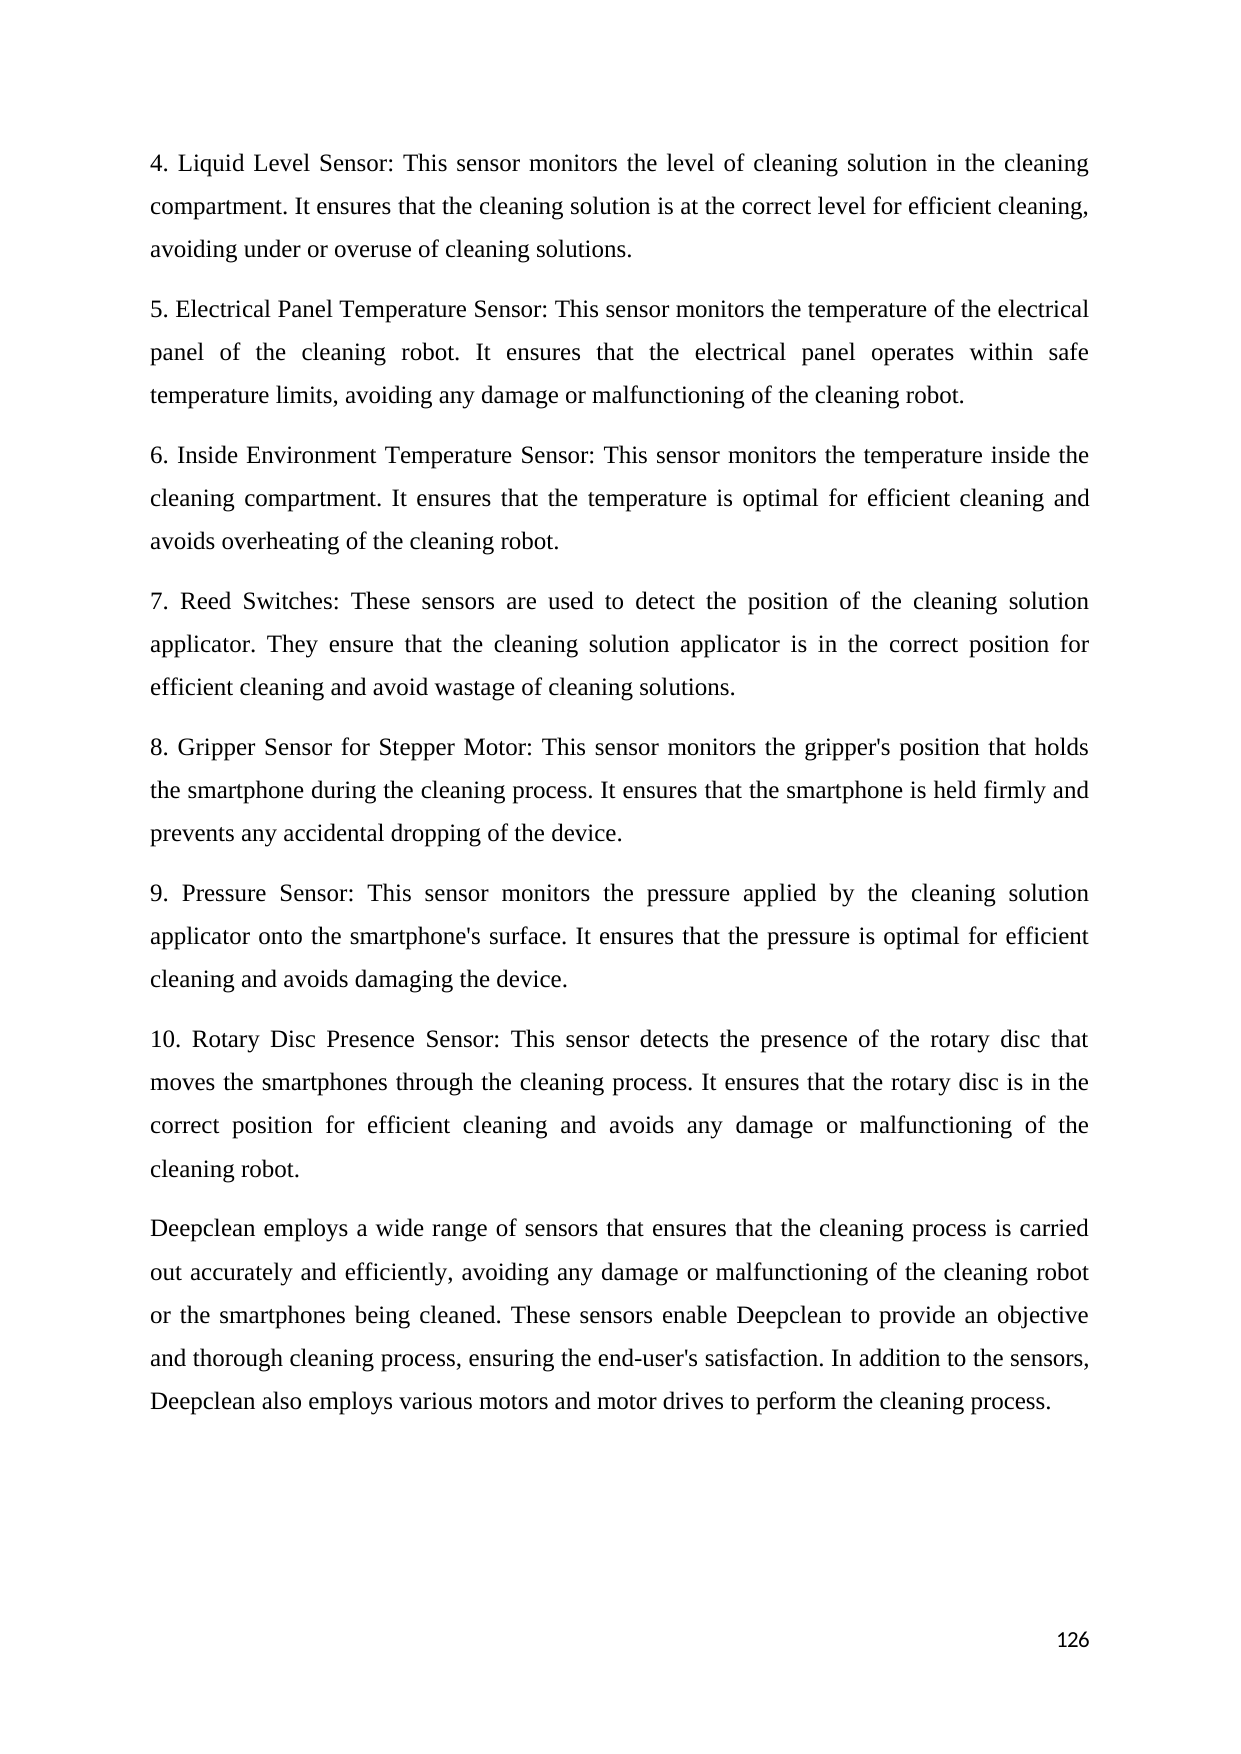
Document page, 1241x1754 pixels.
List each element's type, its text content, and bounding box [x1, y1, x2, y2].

list Rotary Disc Presence Sensor: This sensor detects the presence of the rotary disc that moves the smartphones through the cleaning process. It ensures that the rotary disc is in the correct position for efficient cleaning and avoids any damage or malfunctioning of the cleaning robot. [150, 1024, 1090, 1182]
list Pressure Sensor: This sensor monitors the pressure applied by the cleaning solution applicator onto the smartphone's surface. It ensures that the pressure is optimal for efficient cleaning and avoids damaging the device. [150, 878, 1091, 993]
list Gripper Sensor for Stepper Motor: This sensor monitors the gripper's position that holds the smartphone during the cleaning process. It ensures that the smartphone is held firmly and prevents any accidental dropping of the device. [150, 732, 1090, 847]
list Liquid Level Sensor: This sensor monitors the level of cleaning solution in the cleaning compartment. It ensures that the cleaning solution is at the correct level for efficient cleaning, avoiding under or overuse of cleaning solutions. [150, 148, 1090, 263]
list Electrical Panel Temperature Sensor: This sensor monitors the temperature of the electrical panel of the cleaning robot. It ensures that the electrical panel operates within safe temperature limits, avoiding any damage or malfunctioning of the cleaning robot. [150, 294, 1090, 409]
list Inside Environment Temperature Sensor: This sensor monitors the temperature inside the cleaning compartment. It ensures that the temperature is optimal for efficient cleaning and avoids overheating of the cleaning robot. [150, 440, 1090, 555]
list Reed Switches: These sensors are used to detect the position of the cleaning solution applicator. They ensure that the cleaning solution applicator is in the correct position for efficient cleaning and avoid wastage of cleaning solutions. [150, 586, 1090, 701]
text Deepclean employs a wide range of sensors that ensures that the cleaning process is carried out accurately and efficiently, avoiding any damage or malfunctioning of the cleaning robot or the smartphones being cleaned. These sensors enable Deepclean to provide an objective and thorough cleaning process, ensuring the end-user's satisfaction. In addition to the sensors, Deepclean also employs various motors and motor drives to perform the cleaning process. [150, 1213, 1091, 1415]
